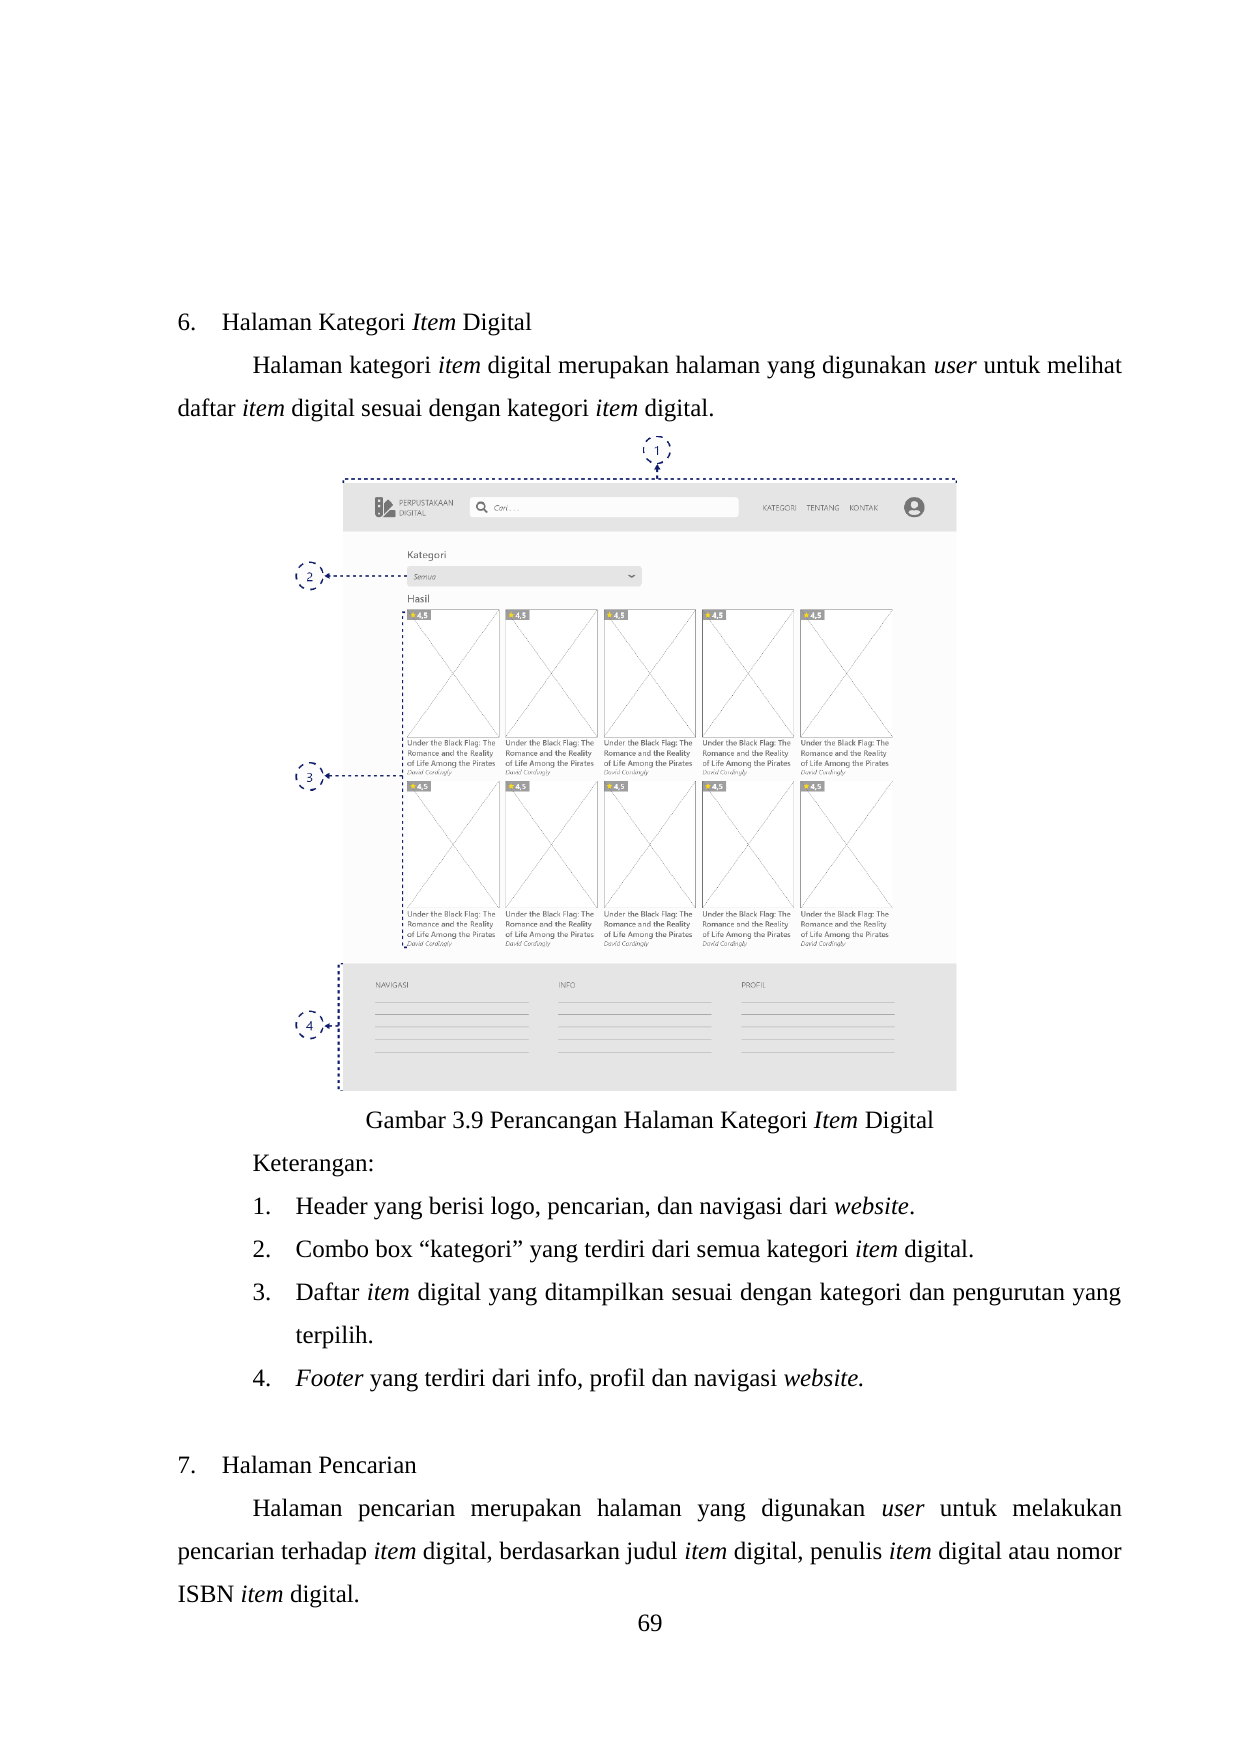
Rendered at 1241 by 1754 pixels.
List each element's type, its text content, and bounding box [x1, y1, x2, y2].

text Keterangan: [177, 1148, 1122, 1177]
picture [295, 436, 1004, 1091]
list Footer yang terdiri dari info, profil dan navigasi website. [252, 1363, 1122, 1392]
list Halaman Kategori Item Digital [177, 307, 1122, 335]
text Halaman pencarian merupakan halaman yang digunakan user untuk melakukan pencarian terhadap item digital, berdasarkan judul item digital, penulis item digital atau nomor ISBN item digital. [177, 1493, 1122, 1608]
text Gambar 3.9 Perancangan Halaman Kategori Item Digital [177, 1105, 1122, 1133]
list Header yang berisi logo, pencarian, dan navigasi dari website. [252, 1191, 1122, 1220]
list Combo box “kategori” yang terdiri dari semua kategori item digital. [252, 1234, 1122, 1263]
list Halaman Pencarian [177, 1450, 1122, 1478]
text Halaman kategori item digital merupakan halaman yang digunakan user untuk melihat daftar item digital sesuai dengan kategori item digital. [177, 350, 1122, 422]
list Daftar item digital yang ditampilkan sesuai dengan kategori dan pengurutan yang terpilih. [252, 1277, 1122, 1349]
